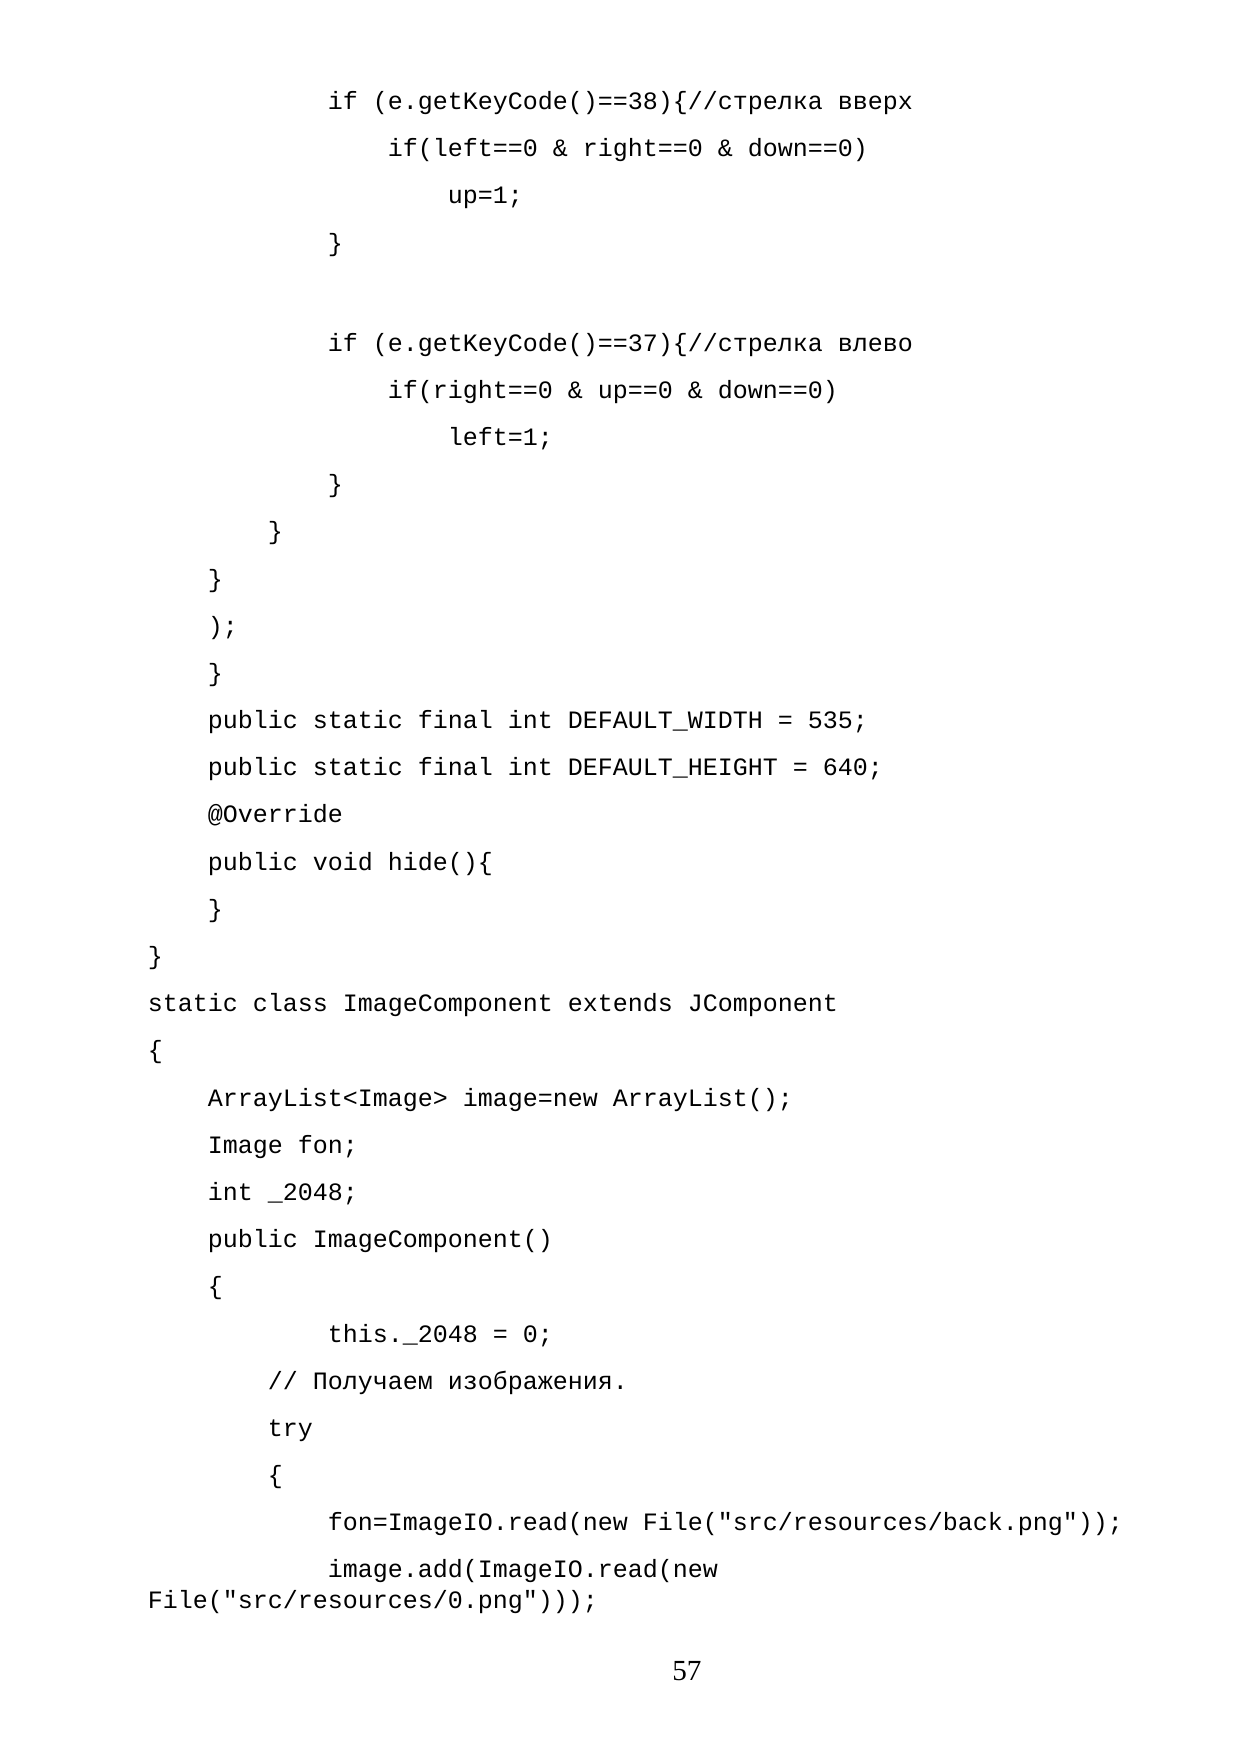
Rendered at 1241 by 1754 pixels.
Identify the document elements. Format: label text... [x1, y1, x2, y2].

text if(left==0 & right==0 & down==0) [148, 136, 1152, 164]
text Image fon; [148, 1132, 1152, 1161]
text if (e.getKeyCode()==37){//стрелка влево [148, 330, 1152, 358]
text ArrayList<Image> image=new ArrayList(); [148, 1085, 1152, 1113]
text left=1; [148, 424, 1152, 453]
text } [148, 566, 1152, 594]
text if(right==0 & up==0 & down==0) [148, 377, 1152, 406]
text } [148, 661, 1152, 689]
text if (e.getKeyCode()==38){//стрелка вверх [148, 89, 1152, 117]
text fon=ImageIO.read(new File("src/resources/back.png")); [148, 1510, 1152, 1538]
text } [148, 472, 1152, 500]
text image.add(ImageIO.read(new File("src/resources/0.png"))); [148, 1557, 1152, 1616]
text int _2048; [148, 1179, 1152, 1208]
text // Получаем изображения. [148, 1368, 1152, 1397]
text @Override [148, 802, 1152, 830]
text up=1; [148, 183, 1152, 211]
text static class ImageComponent extends JComponent [148, 991, 1152, 1019]
text } [148, 896, 1152, 925]
text public static final int DEFAULT_HEIGHT = 640; [148, 755, 1152, 783]
text this._2048 = 0; [148, 1321, 1152, 1349]
text { [148, 1463, 1152, 1491]
text } [148, 230, 1152, 258]
text public void hide(){ [148, 849, 1152, 878]
text try [148, 1416, 1152, 1444]
text public static final int DEFAULT_WIDTH = 535; [148, 708, 1152, 736]
text public ImageComponent() [148, 1227, 1152, 1255]
text ); [148, 613, 1152, 642]
text { [148, 1038, 1152, 1066]
text } [148, 519, 1152, 547]
text { [148, 1274, 1152, 1302]
text } [148, 944, 1152, 972]
